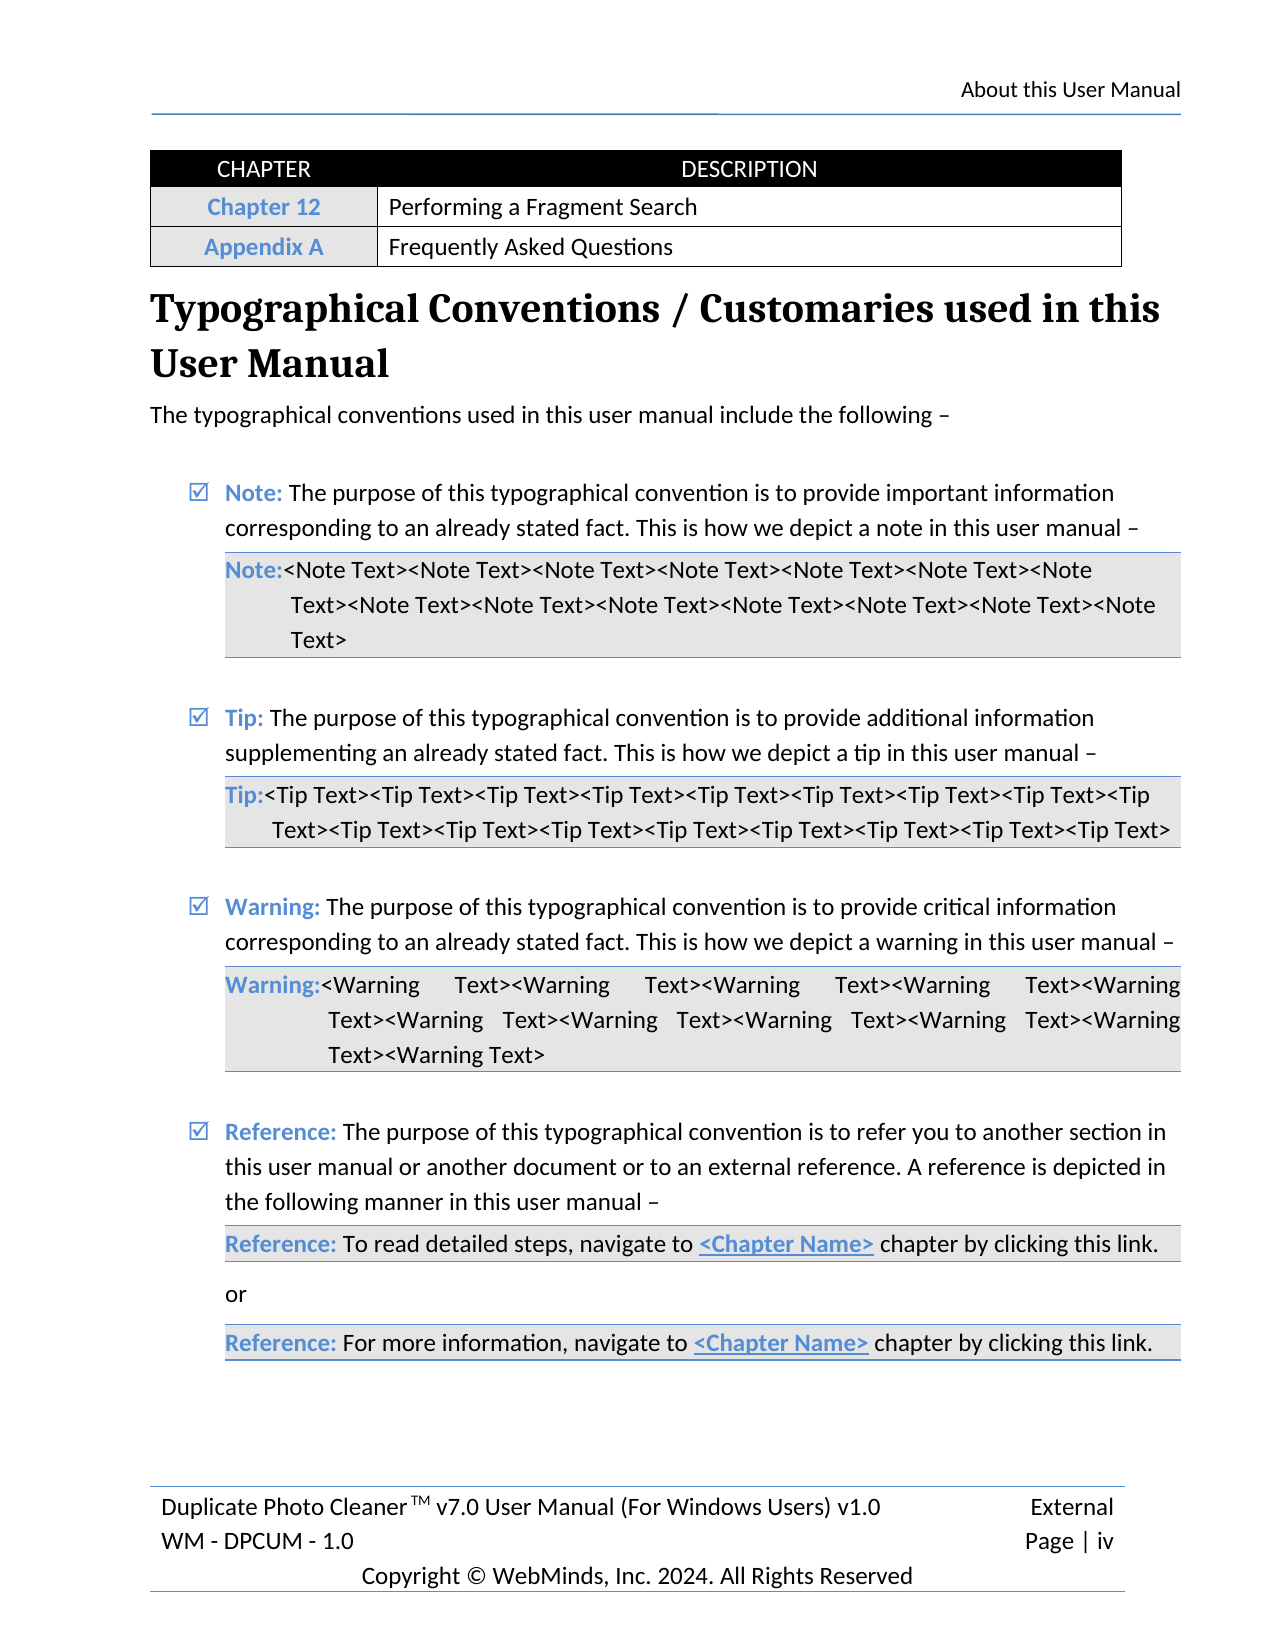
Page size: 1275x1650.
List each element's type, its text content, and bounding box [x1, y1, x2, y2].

list Reference: The purpose of this typographical convention is to refer you to another section in this user manual or another document or to an external reference. A reference is depicted in the following manner in this user manual – [187, 1116, 1181, 1217]
text Tip:<Tip Text><Tip Text><Tip Text><Tip Text><Tip Text><Tip Text><Tip Text><Tip Text><Tip Text><Tip Text><Tip Text><Tip Text><Tip Text><Tip Text><Tip Text><Tip Text><Tip Text> [225, 777, 1181, 847]
table_header chapter [151, 151, 377, 186]
text Reference: For more information, navigate to <Chapter Name> chapter by clicking this link. [225, 1325, 1181, 1359]
list Note: The purpose of this typographical convention is to provide important information corresponding to an already stated fact. This is how we depict a note in this user manual – [187, 477, 1181, 543]
text Warning:<Warning Text><Warning Text><Warning Text><Warning Text><Warning Text><Warning Text><Warning Text><Warning Text><Warning Text><Warning Text><Warning Text> [225, 967, 1181, 1071]
list Tip: The purpose of this typographical convention is to provide additional information supplementing an already stated fact. This is how we depict a tip in this user manual – [187, 702, 1181, 767]
list Warning: The purpose of this typographical convention is to provide critical information corresponding to an already stated fact. This is how we depict a warning in this user manual – [187, 892, 1181, 957]
table_header Description [378, 151, 1121, 186]
text The typographical conventions used in this user manual include the following – [150, 399, 1181, 429]
text Reference: To read detailed steps, navigate to <Chapter Name> chapter by clicking this link. [225, 1226, 1181, 1261]
table_cell Frequently Asked Questions [378, 227, 1121, 266]
text Typographical Conventions / Customaries used in this User Manual [150, 285, 1181, 388]
table_cell Chapter 12 [151, 187, 377, 226]
table_cell Performing a Fragment Search [378, 187, 1121, 226]
table_cell Appendix A [151, 227, 377, 266]
text or [150, 1278, 1181, 1308]
text Note:<Note Text><Note Text><Note Text><Note Text><Note Text><Note Text><Note Text><Note Text><Note Text><Note Text><Note Text><Note Text><Note Text><Note Text> [225, 553, 1181, 657]
